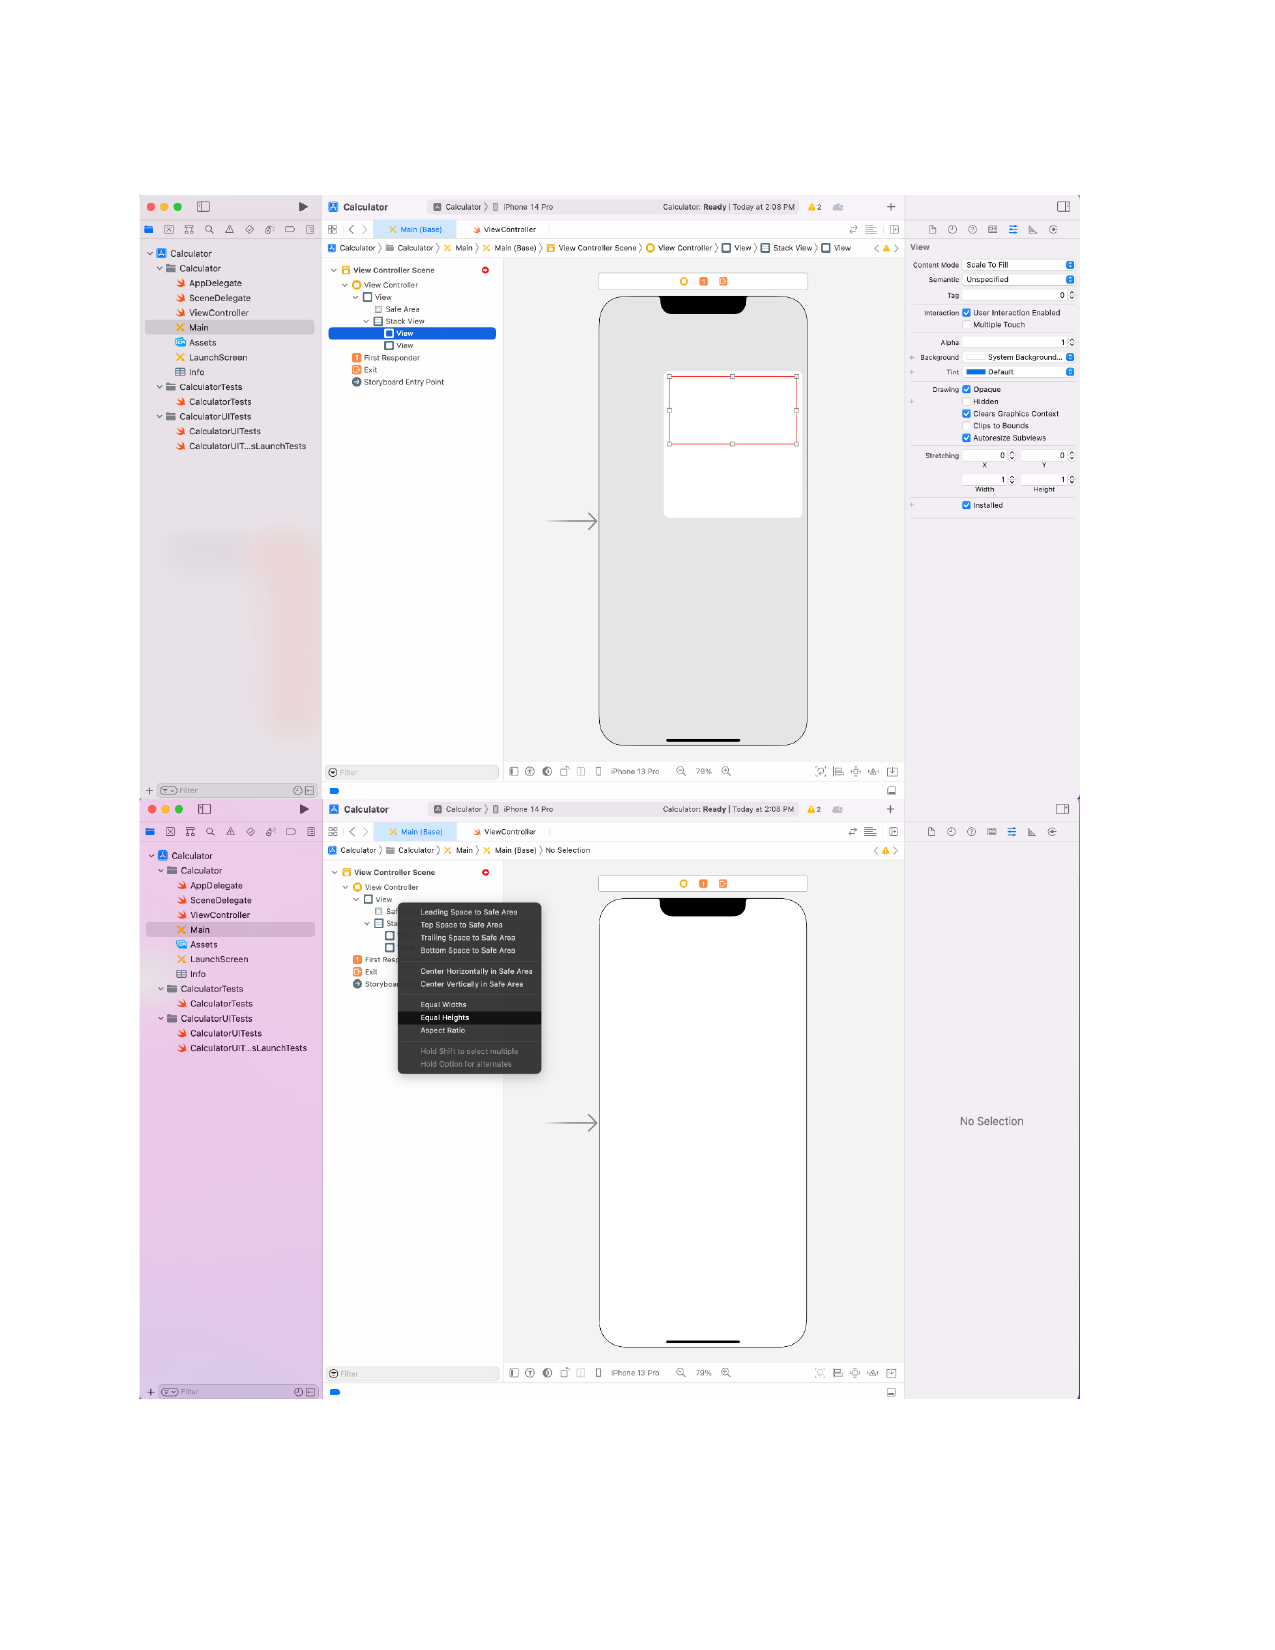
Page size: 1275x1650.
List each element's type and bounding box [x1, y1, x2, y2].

picture [139, 195, 1080, 1399]
